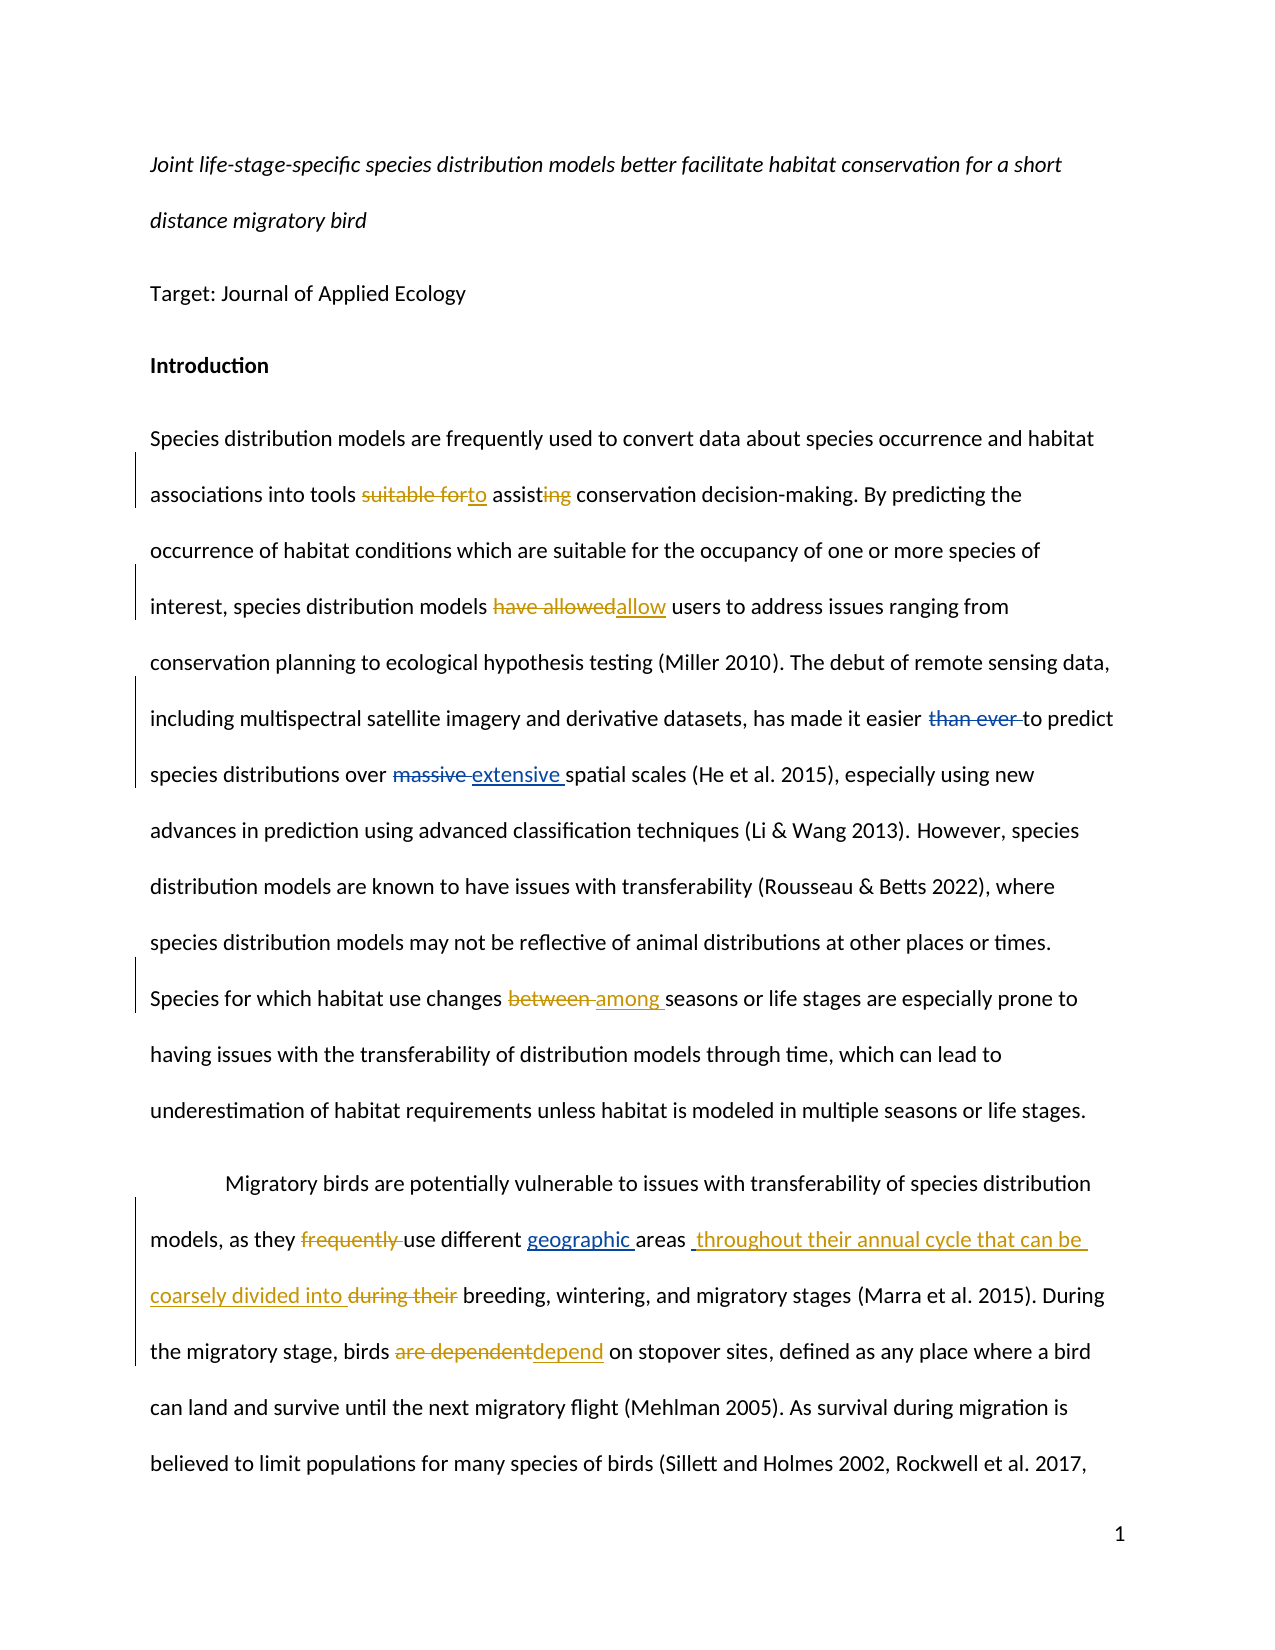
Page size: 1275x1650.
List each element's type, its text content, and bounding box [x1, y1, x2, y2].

text Joint life-stage-specific species distribution models better facilitate habitat conservation for a short distance migratory bird [150, 150, 1125, 234]
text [150, 1169, 1125, 1478]
text Target: Journal of Applied Ecology [150, 279, 1125, 307]
text Introduction [150, 351, 1125, 379]
text Species distribution models are frequently used to convert data about species occurrence and habitat associations into tools assist conservation decision-making. By predicting the occurrence of habitat conditions which are suitable for the occupancy of one or more species of interest, species distribution models users to address issues ranging from conservation planning to ecological hypothesis testing (Miller 2010). The debut of remote sensing data, including multispectral satellite imagery and derivative datasets, has made it easier to predict species distributions over spatial scales (He et al. 2015), especially using new advances in prediction using advanced classification techniques (Li & Wang 2013). However, species distribution models are known to have issues with transferability (Rousseau & Betts 2022), where species distribution models may not be reflective of animal distributions at other places or times. Species for which habitat use changes seasons or life stages are especially prone to having issues with the transferability of distribution models through time, which can lead to underestimation of habitat requirements unless habitat is modeled in multiple seasons or life stages. [150, 424, 1125, 1125]
